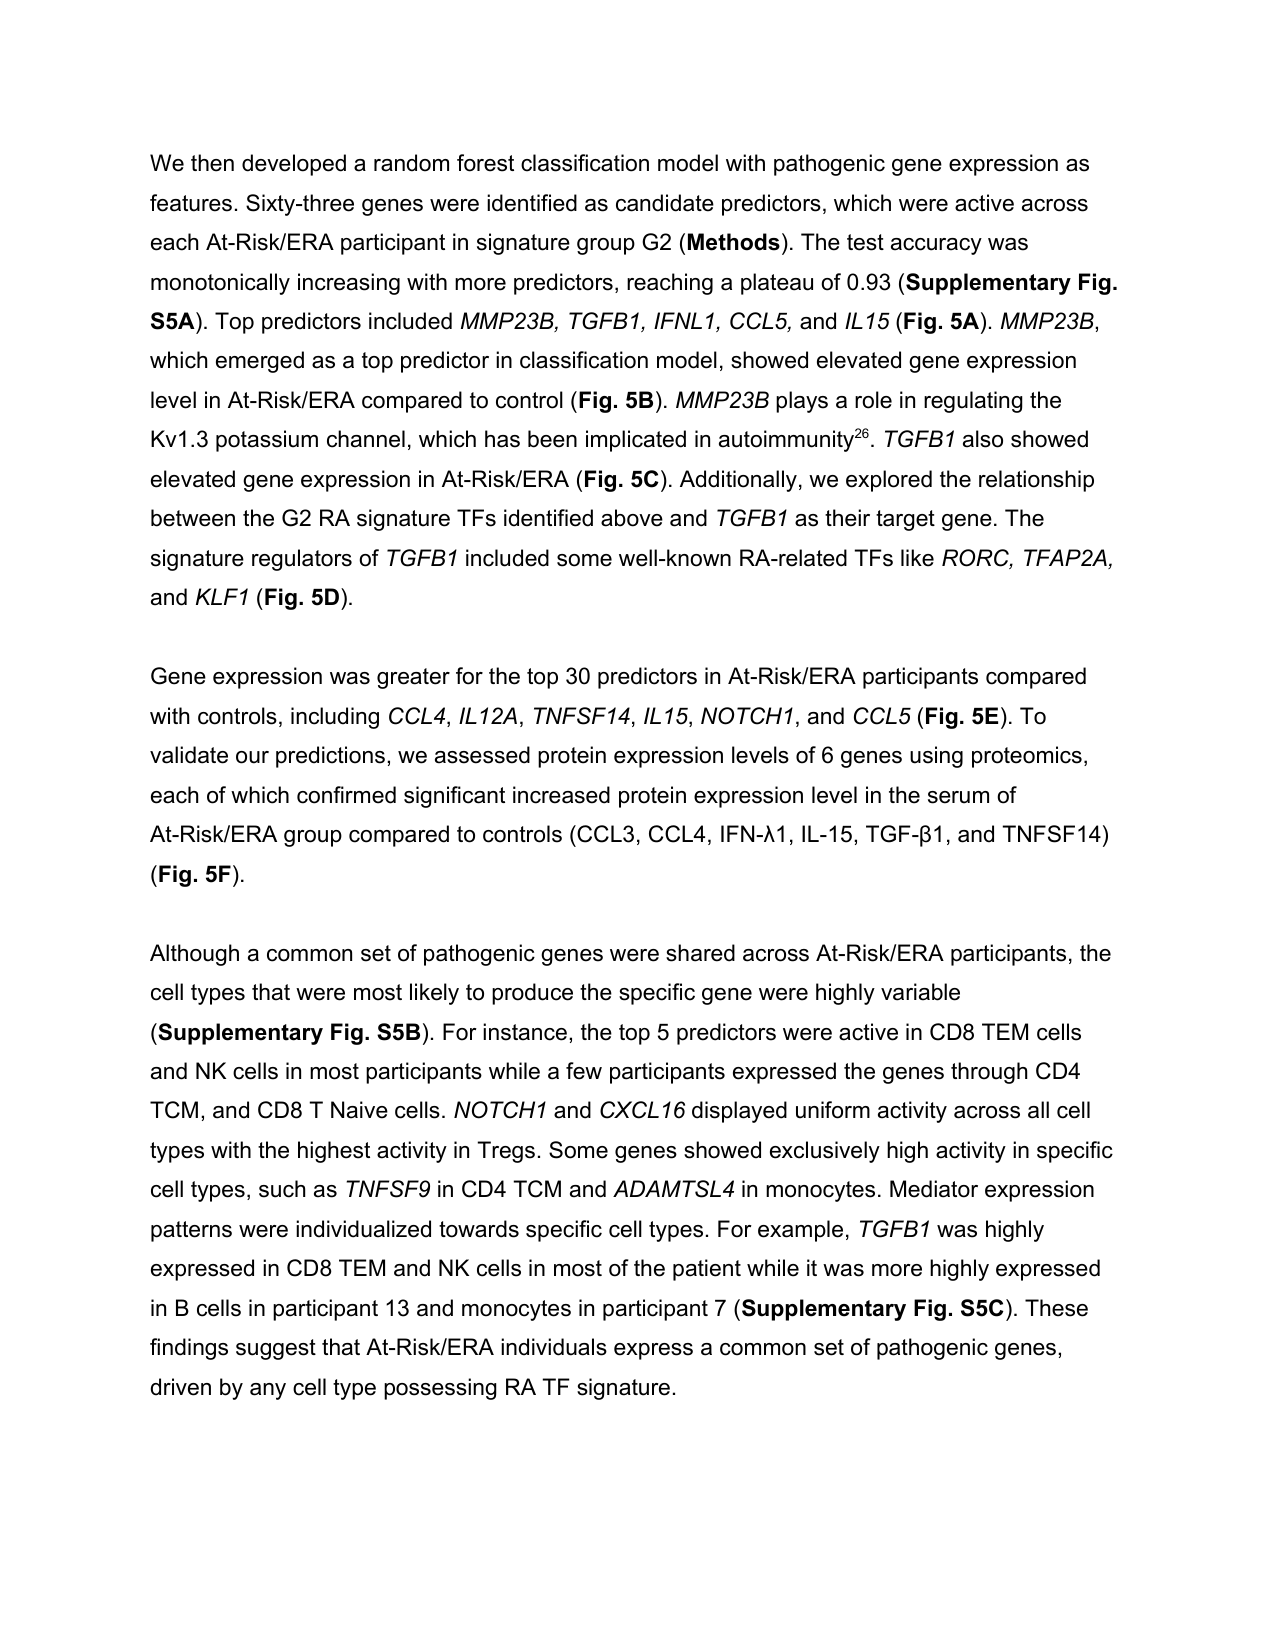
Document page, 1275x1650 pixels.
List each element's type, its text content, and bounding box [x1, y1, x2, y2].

text Gene expression was greater for the top 30 predictors in At-Risk/ERA participants compared with controls, including CCL4, IL12A, TNFSF14, IL15, NOTCH1, and CCL5 (Fig. 5E). To validate our predictions, we assessed protein expression levels of 6 genes using proteomics, each of which confirmed significant increased protein expression level in the serum of At-Risk/ERA group compared to controls (CCL3, CCL4, IFN-λ1, IL-15, TGF-β1, and TNFSF14) (Fig. 5F). [150, 663, 1125, 887]
text We then developed a random forest classification model with pathogenic gene expression as features. Sixty-three genes were identified as candidate predictors, which were active across each At-Risk/ERA participant in signature group G2 (Methods). The test accuracy was monotonically increasing with more predictors, reaching a plateau of 0.93 (Supplementary Fig. S5A). Top predictors included MMP23B, TGFB1, IFNL1, CCL5, and IL15 (Fig. 5A). MMP23B, which emerged as a top predictor in classification model, showed elevated gene expression level in At-Risk/ERA compared to control (Fig. 5B). MMP23B plays a role in regulating the Kv1.3 potassium channel, which has been implicated in autoimmunity26. TGFB1 also showed elevated gene expression in At-Risk/ERA (Fig. 5C). Additionally, we explored the relationship between the G2 RA signature TFs identified above and TGFB1 as their target gene. The signature regulators of TGFB1 included some well-known RA-related TFs like RORC, TFAP2A, and KLF1 (Fig. 5D). [150, 150, 1125, 611]
text Although a common set of pathogenic genes were shared across At-Risk/ERA participants, the cell types that were most likely to produce the specific gene were highly variable (Supplementary Fig. S5B). For instance, the top 5 predictors were active in CD8 TEM cells and NK cells in most participants while a few participants expressed the genes through CD4 TCM, and CD8 T Naive cells. NOTCH1 and CXCL16 displayed uniform activity across all cell types with the highest activity in Tregs. Some genes showed exclusively high activity in specific cell types, such as TNFSF9 in CD4 TCM and ADAMTSL4 in monocytes. Mediator expression patterns were individualized towards specific cell types. For example, TGFB1 was highly expressed in CD8 TEM and NK cells in most of the patient while it was more highly expressed in B cells in participant 13 and monocytes in participant 7 (Supplementary Fig. S5C). These findings suggest that At-Risk/ERA individuals express a common set of pathogenic genes, driven by any cell type possessing RA TF signature. [150, 939, 1125, 1400]
